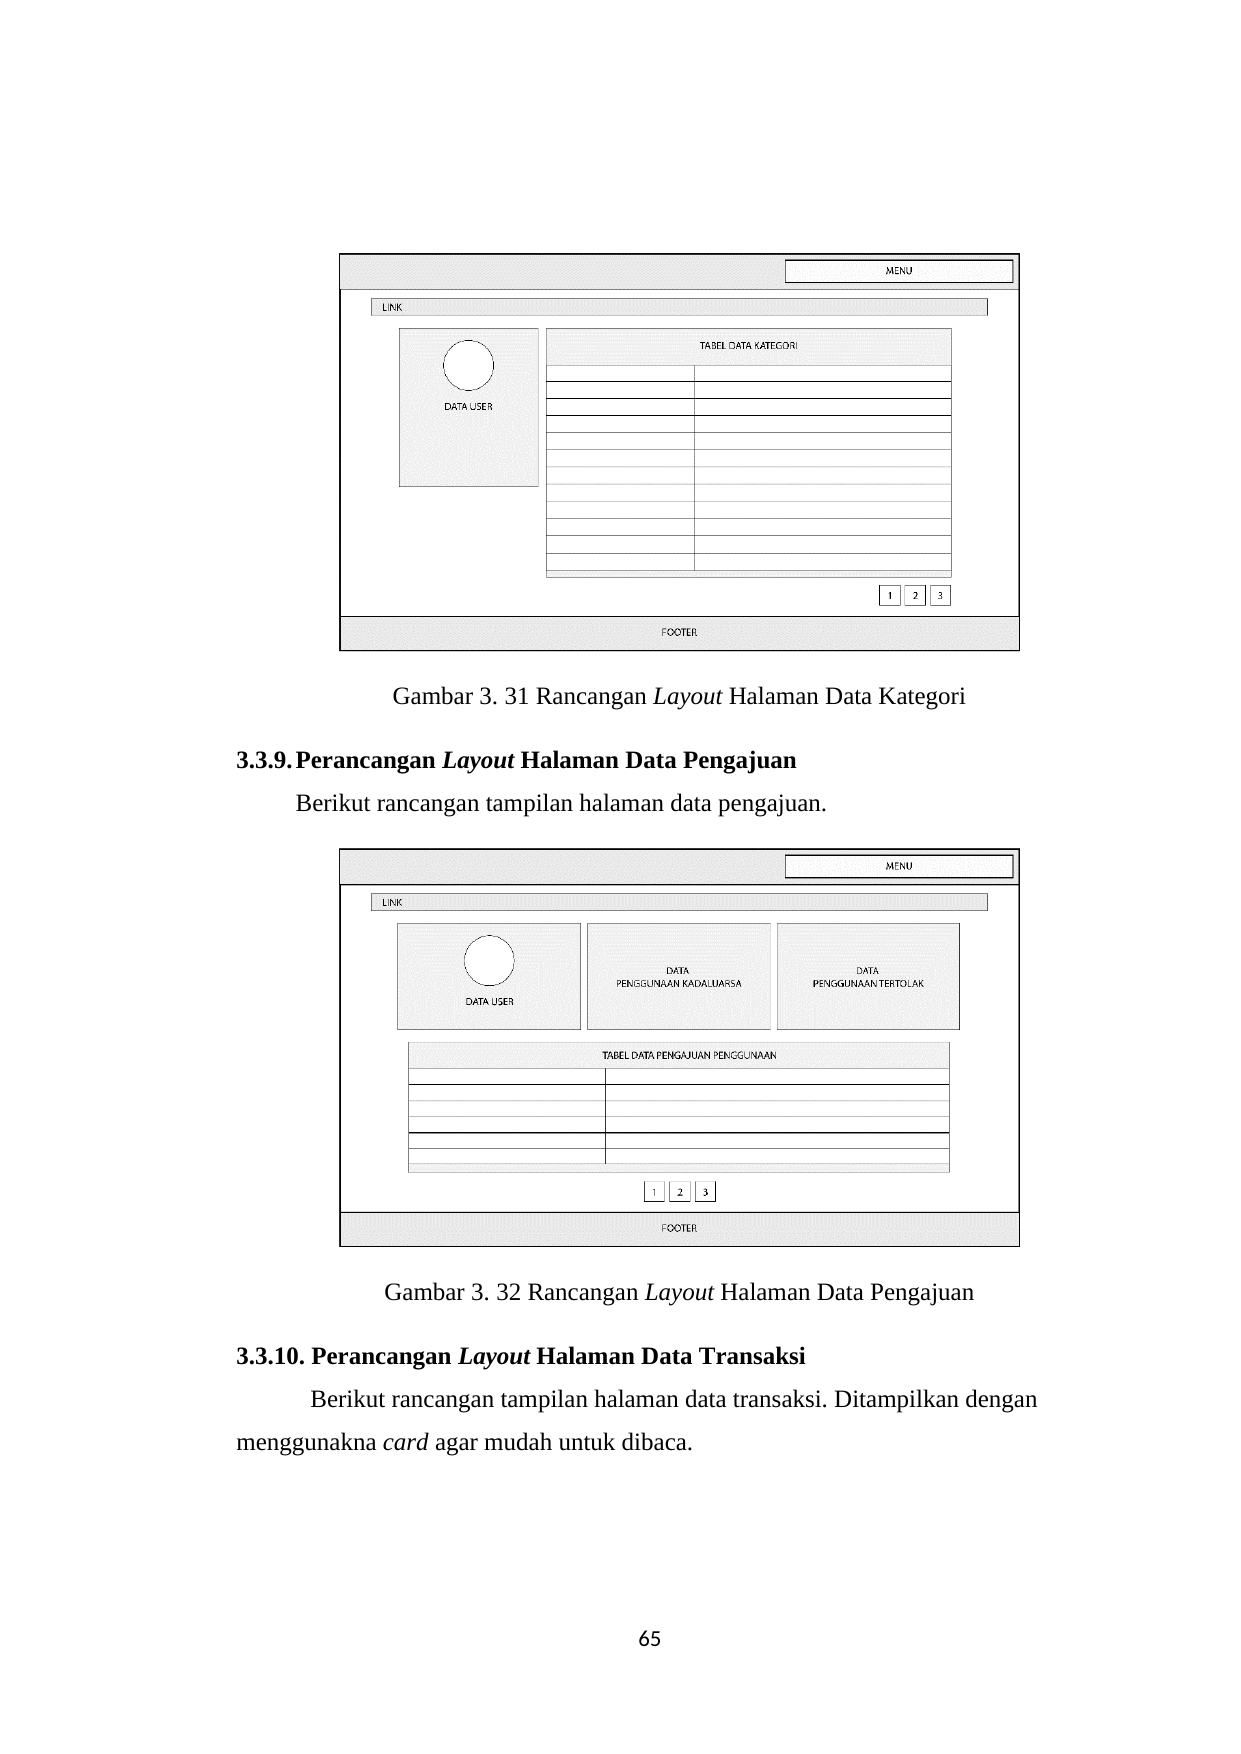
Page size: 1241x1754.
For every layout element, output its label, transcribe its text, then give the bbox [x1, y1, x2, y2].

text Gambar 3. 32 Rancangan Layout Halaman Data Pengajuan [236, 1277, 1063, 1306]
picture [325, 831, 1034, 1261]
picture [325, 236, 1034, 665]
subtitle Perancangan Layout Halaman Data Pengajuan [236, 745, 1063, 774]
list Berikut rancangan tampilan halaman data pengajuan. [236, 788, 1063, 817]
subtitle Perancangan Layout Halaman Data Transaksi [236, 1341, 1063, 1369]
text Gambar 3. 31 Rancangan Layout Halaman Data Kategori [236, 681, 1063, 710]
list Berikut rancangan tampilan halaman data transaksi. Ditampilkan dengan menggunakna card agar mudah untuk dibaca. [236, 1384, 1063, 1456]
